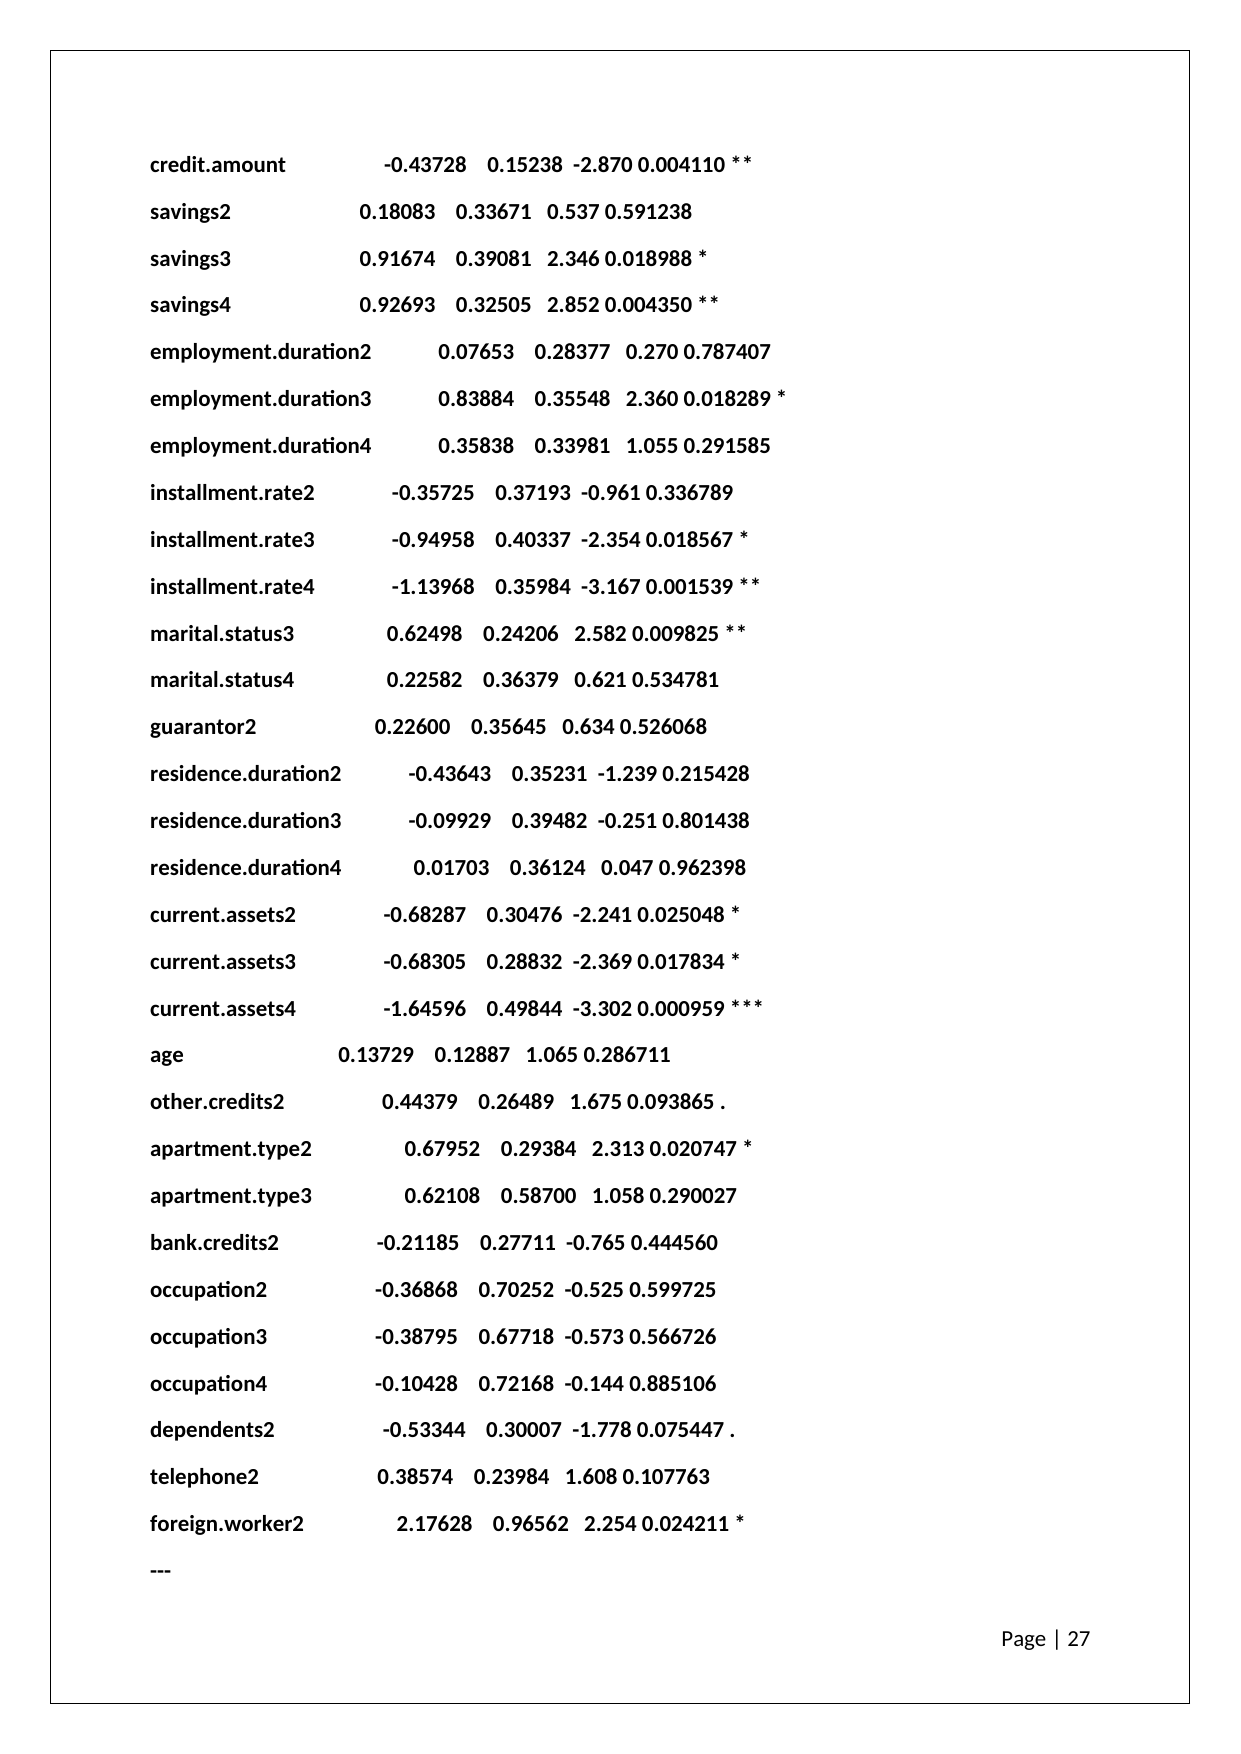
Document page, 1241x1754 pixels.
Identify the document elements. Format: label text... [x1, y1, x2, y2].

text current.assets4 -1.64596 0.49844 -3.302 0.000959 *** [150, 994, 1090, 1022]
text savings3 0.91674 0.39081 2.346 0.018988 * [150, 244, 1090, 272]
text guarantor2 0.22600 0.35645 0.634 0.526068 [150, 712, 1090, 741]
text current.assets3 -0.68305 0.28832 -2.369 0.017834 * [150, 947, 1090, 975]
text current.assets2 -0.68287 0.30476 -2.241 0.025048 * [150, 900, 1090, 928]
text savings2 0.18083 0.33671 0.537 0.591238 [150, 197, 1090, 225]
text telephone2 0.38574 0.23984 1.608 0.107763 [150, 1462, 1090, 1491]
text marital.status4 0.22582 0.36379 0.621 0.534781 [150, 666, 1090, 694]
text employment.duration3 0.83884 0.35548 2.360 0.018289 * [150, 384, 1090, 412]
text occupation3 -0.38795 0.67718 -0.573 0.566726 [150, 1322, 1090, 1350]
text employment.duration2 0.07653 0.28377 0.270 0.787407 [150, 337, 1090, 366]
text bank.credits2 -0.21185 0.27711 -0.765 0.444560 [150, 1228, 1090, 1256]
text residence.duration4 0.01703 0.36124 0.047 0.962398 [150, 853, 1090, 881]
text apartment.type3 0.62108 0.58700 1.058 0.290027 [150, 1181, 1090, 1209]
text installment.rate4 -1.13968 0.35984 -3.167 0.001539 ** [150, 572, 1090, 600]
text marital.status3 0.62498 0.24206 2.582 0.009825 ** [150, 619, 1090, 647]
text --- [150, 1556, 1090, 1584]
text installment.rate2 -0.35725 0.37193 -0.961 0.336789 [150, 478, 1090, 506]
text occupation4 -0.10428 0.72168 -0.144 0.885106 [150, 1369, 1090, 1397]
text residence.duration3 -0.09929 0.39482 -0.251 0.801438 [150, 806, 1090, 834]
text credit.amount -0.43728 0.15238 -2.870 0.004110 ** [150, 150, 1090, 178]
text dependents2 -0.53344 0.30007 -1.778 0.075447 . [150, 1416, 1090, 1444]
text age 0.13729 0.12887 1.065 0.286711 [150, 1041, 1090, 1069]
text installment.rate3 -0.94958 0.40337 -2.354 0.018567 * [150, 525, 1090, 553]
text occupation2 -0.36868 0.70252 -0.525 0.599725 [150, 1275, 1090, 1303]
text savings4 0.92693 0.32505 2.852 0.004350 ** [150, 291, 1090, 319]
text other.credits2 0.44379 0.26489 1.675 0.093865 . [150, 1087, 1090, 1116]
text residence.duration2 -0.43643 0.35231 -1.239 0.215428 [150, 759, 1090, 787]
text employment.duration4 0.35838 0.33981 1.055 0.291585 [150, 431, 1090, 459]
text foreign.worker2 2.17628 0.96562 2.254 0.024211 * [150, 1509, 1090, 1537]
text apartment.type2 0.67952 0.29384 2.313 0.020747 * [150, 1134, 1090, 1162]
